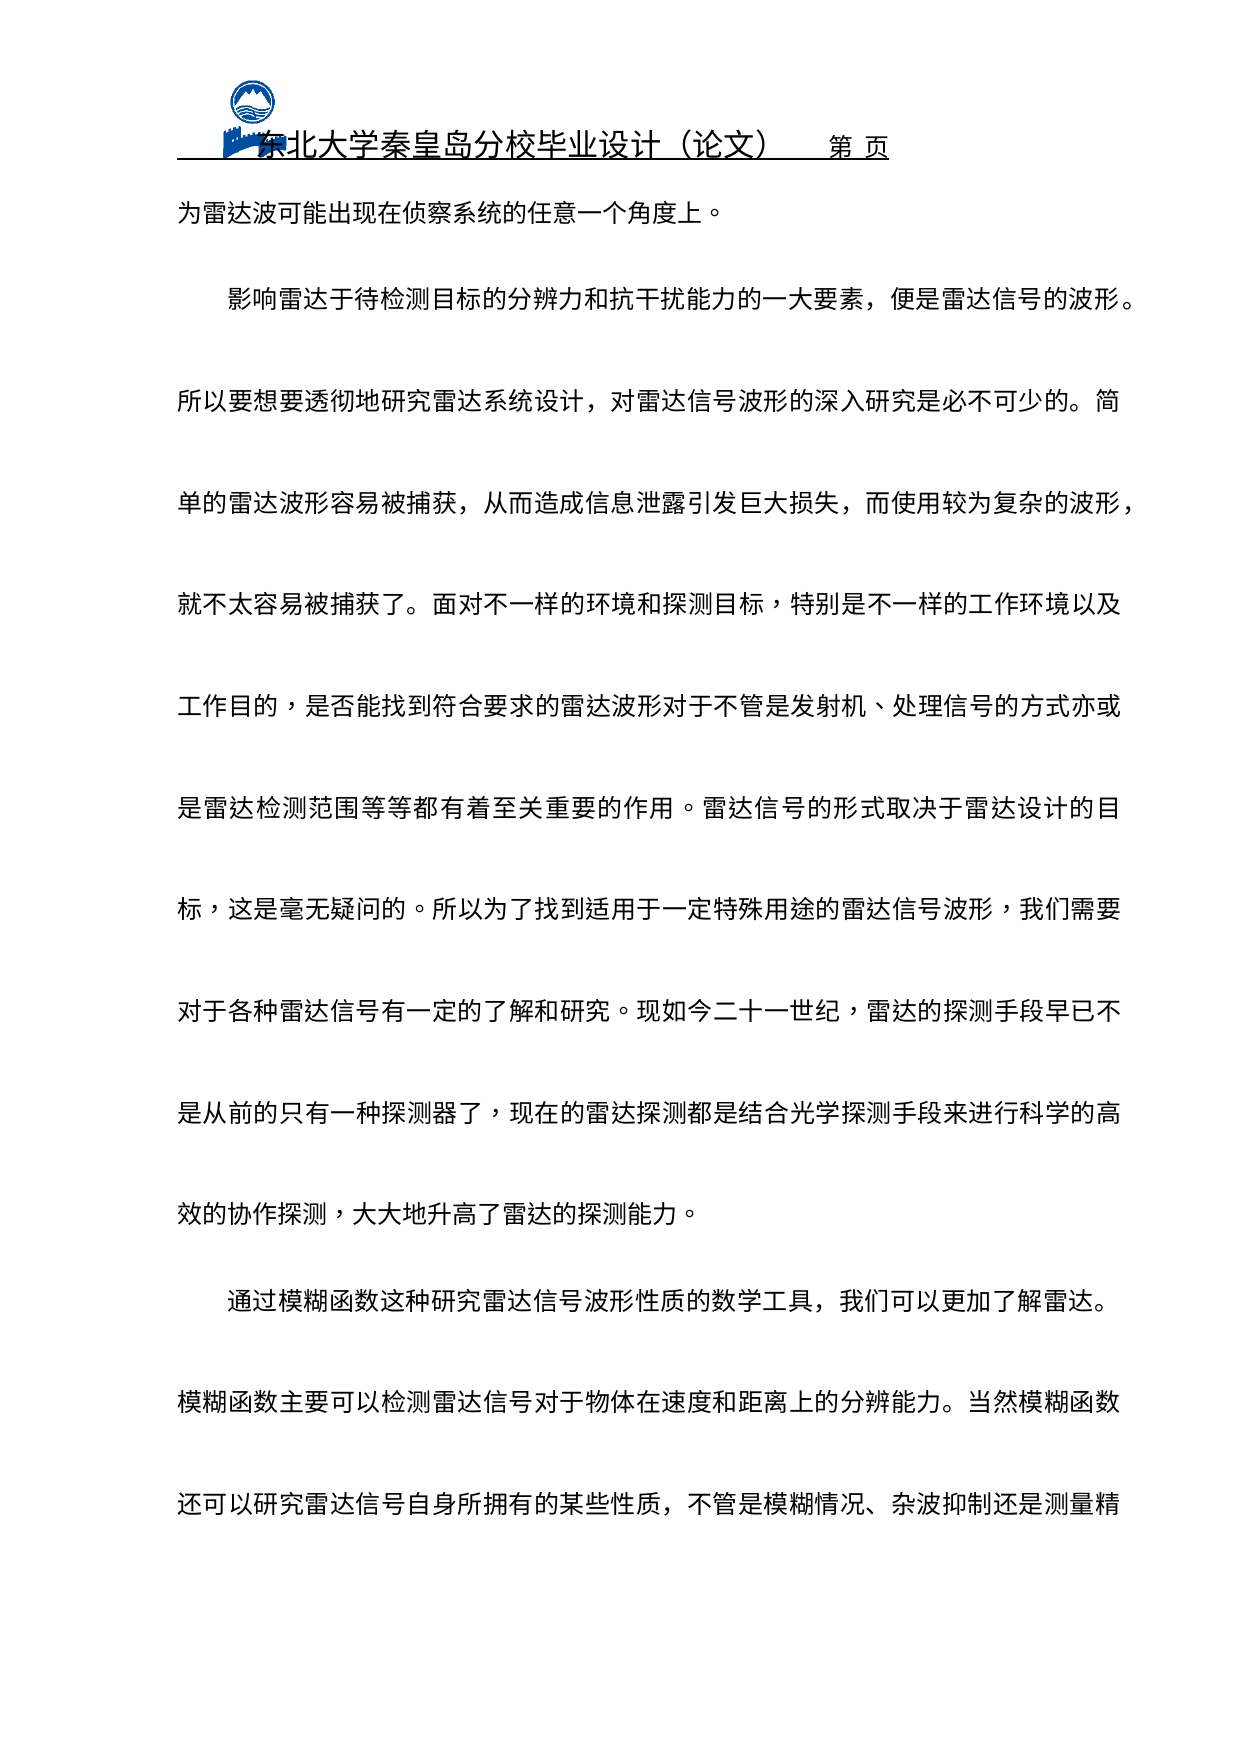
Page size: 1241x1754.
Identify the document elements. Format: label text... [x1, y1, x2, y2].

picture [214, 79, 292, 158]
text 影响雷达于待检测目标的分辨力和抗干扰能力的一大要素，便是雷达信号的波形。所以要想要透彻地研究雷达系统设计，对雷达信号波形的深入研究是必不可少的。简单的雷达波形容易被捕获，从而造成信息泄露引发巨大损失，而使用较为复杂的波形，就不太容易被捕获了。面对不一样的环境和探测目标，特别是不一样的工作环境以及工作目的，是否能找到符合要求的雷达波形对于不管是发射机、处理信号的方式亦或是雷达检测范围等等都有着至关重要的作用。雷达信号的形式取决于雷达设计的目标，这是毫无疑问的。所以为了找到适用于一定特殊用途的雷达信号波形，我们需要对于各种雷达信号有一定的了解和研究。现如今二十一世纪，雷达的探测手段早已不是从前的只有一种探测器了，现在的雷达探测都是结合光学探测手段来进行科学的高效的协作探测，大大地升高了雷达的探测能力。 [177, 263, 1122, 1248]
